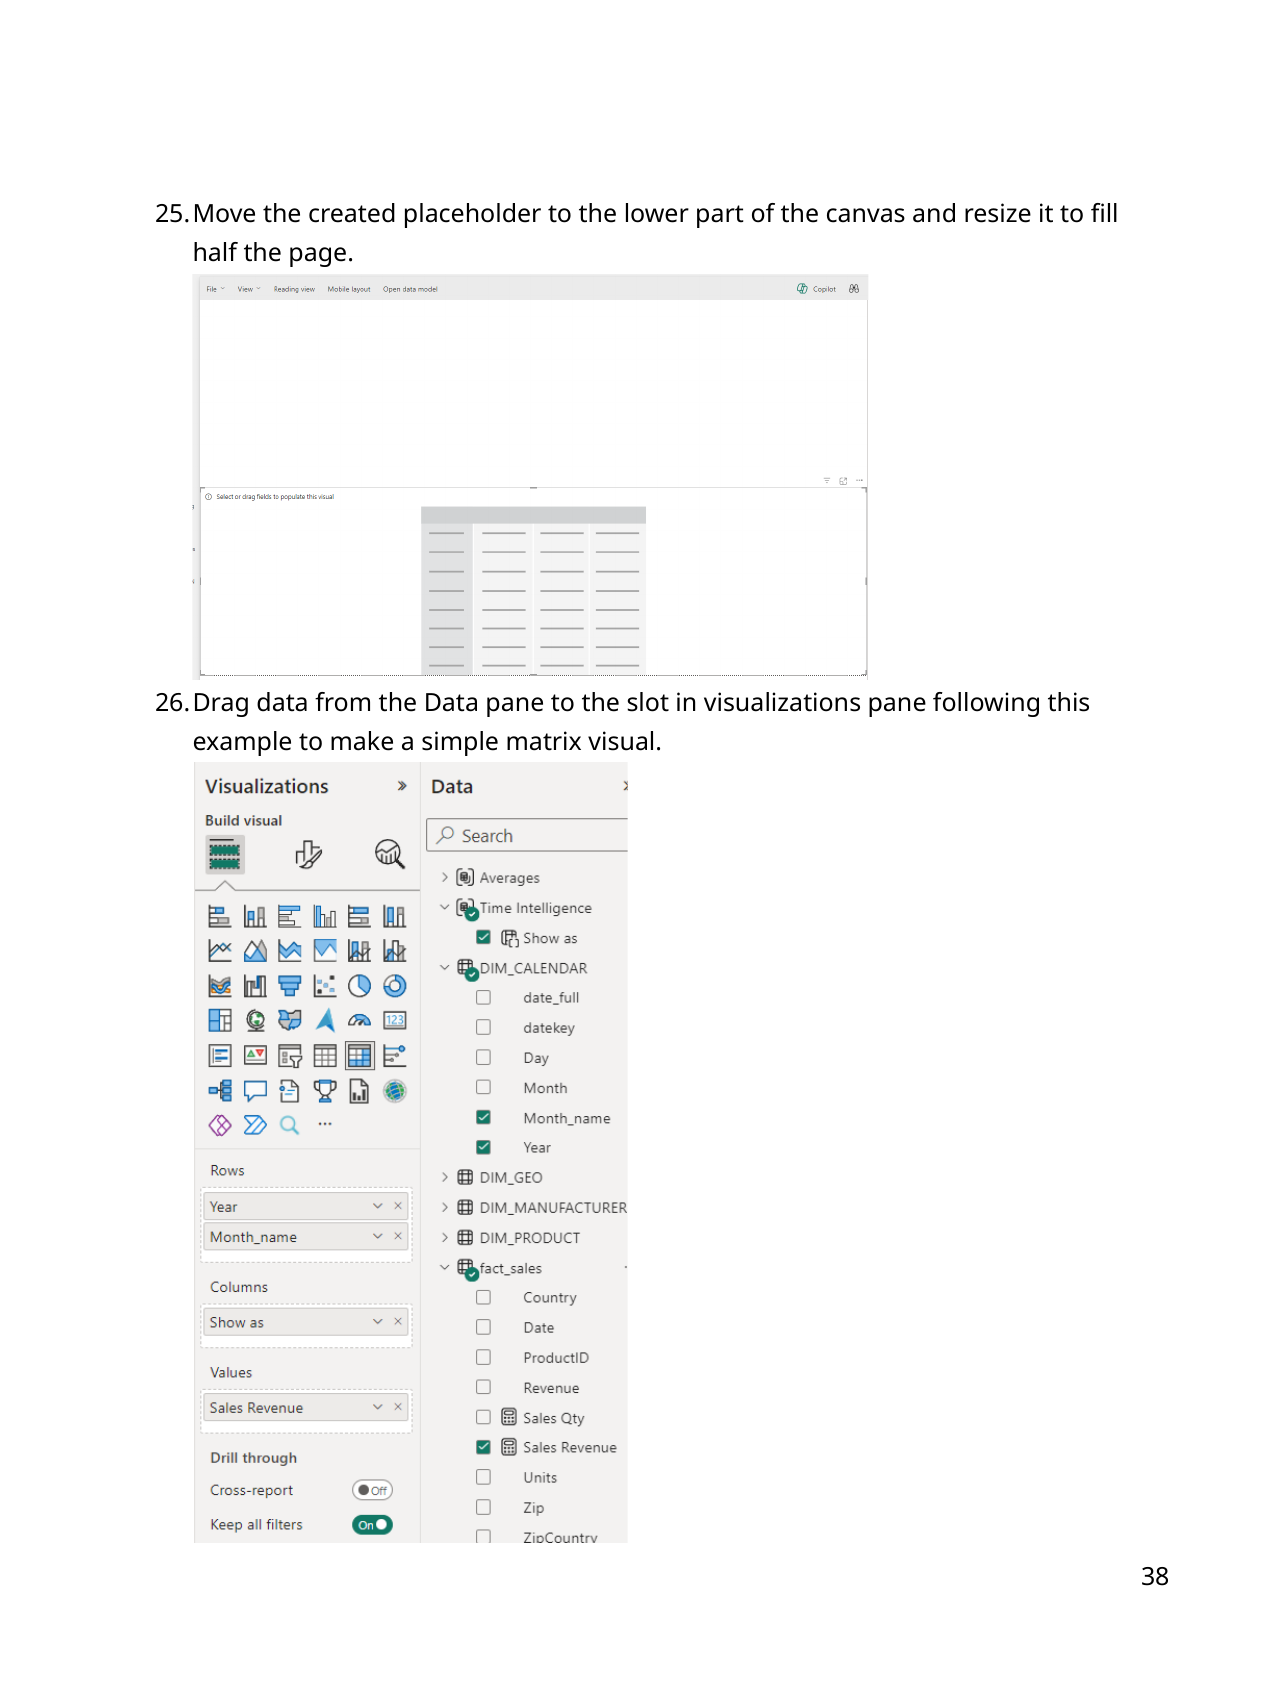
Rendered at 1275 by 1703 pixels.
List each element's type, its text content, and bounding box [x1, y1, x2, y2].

picture [192, 762, 628, 1543]
picture [192, 274, 869, 680]
